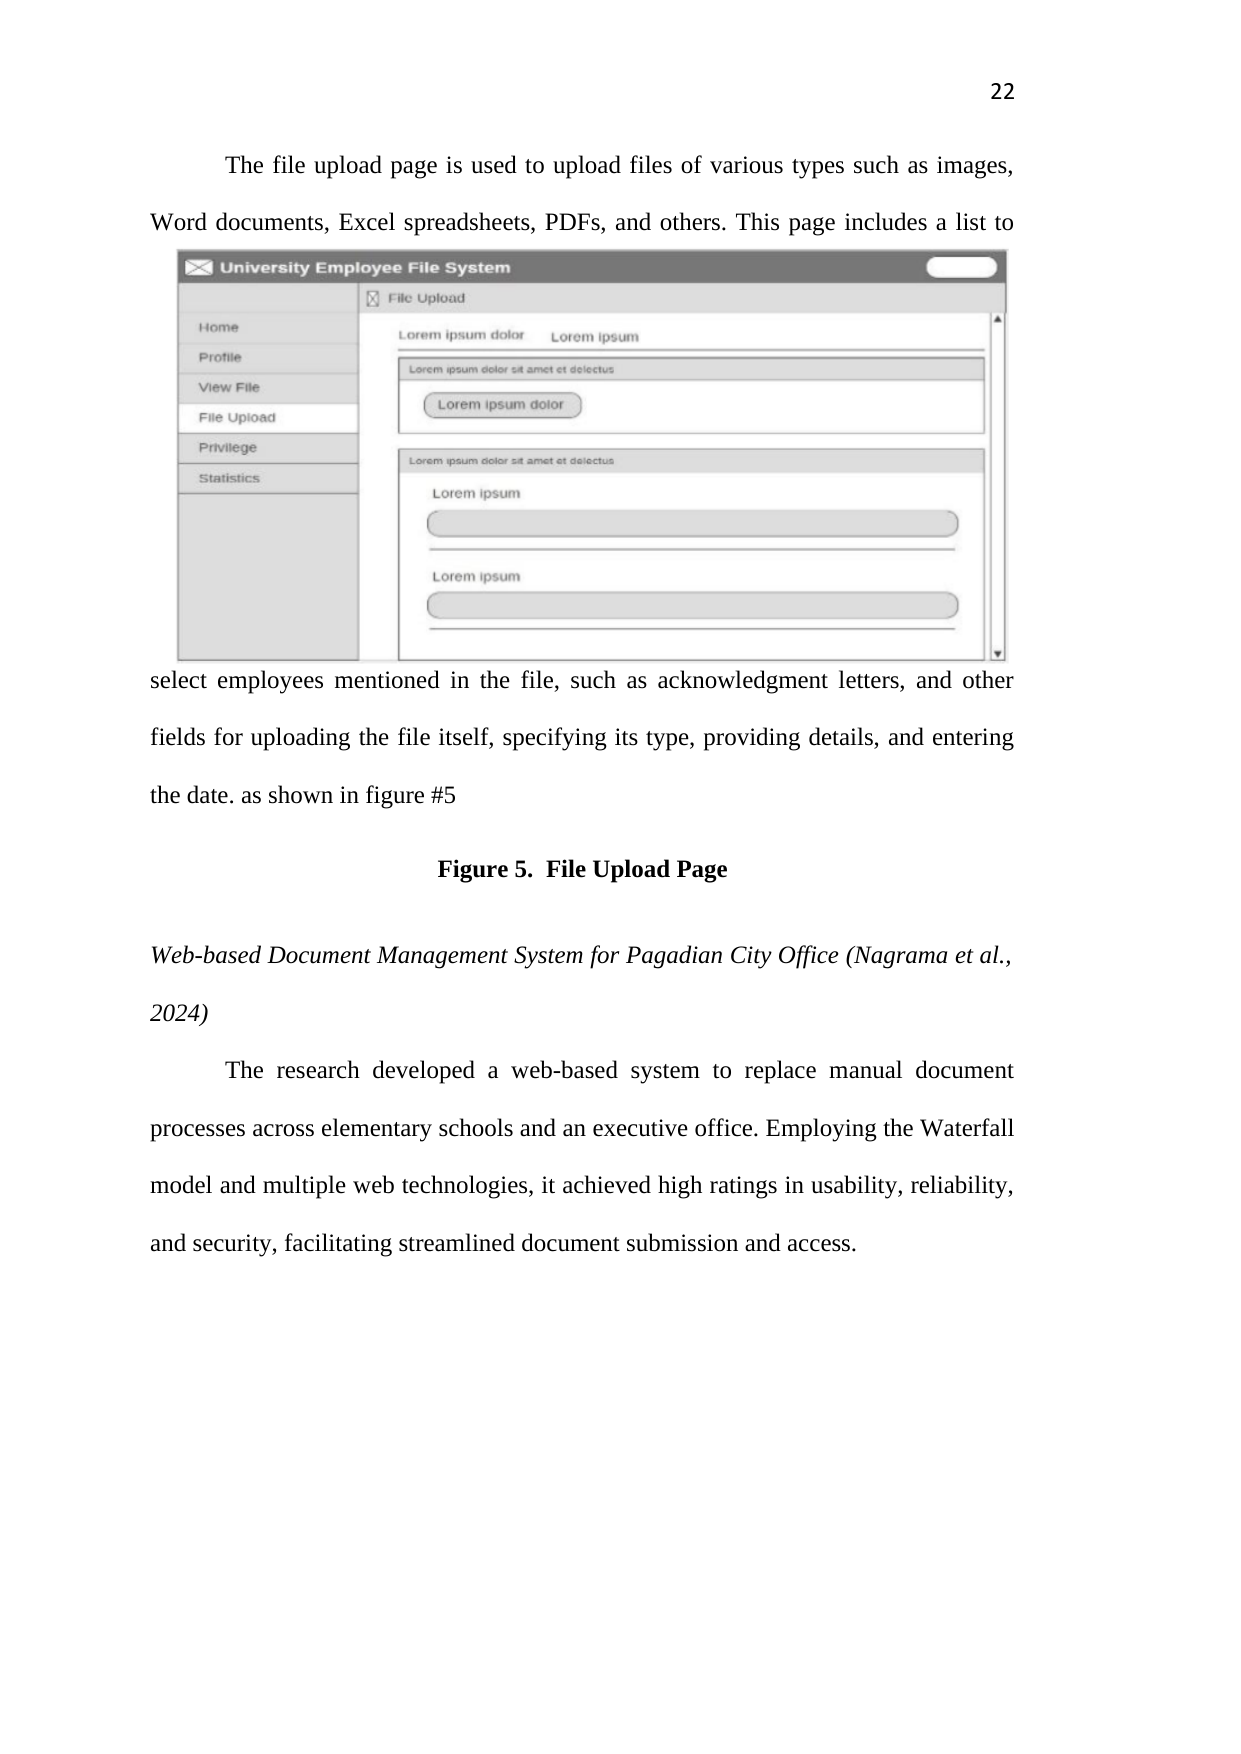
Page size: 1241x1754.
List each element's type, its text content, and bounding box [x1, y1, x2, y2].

picture [173, 244, 1010, 665]
text Web-based Document Management System for Pagadian City Office (Nagrama et al., 2024) [150, 940, 1015, 1026]
text The research developed a web-based system to replace manual document processes across elementary schools and an executive office. Employing the Waterfall model and multiple web technologies, it achieved high ratings in usability, reliability, and security, facilitating streamlined document submission and access. [150, 1055, 1015, 1256]
text Figure 5. File Upload Page [150, 854, 1015, 883]
